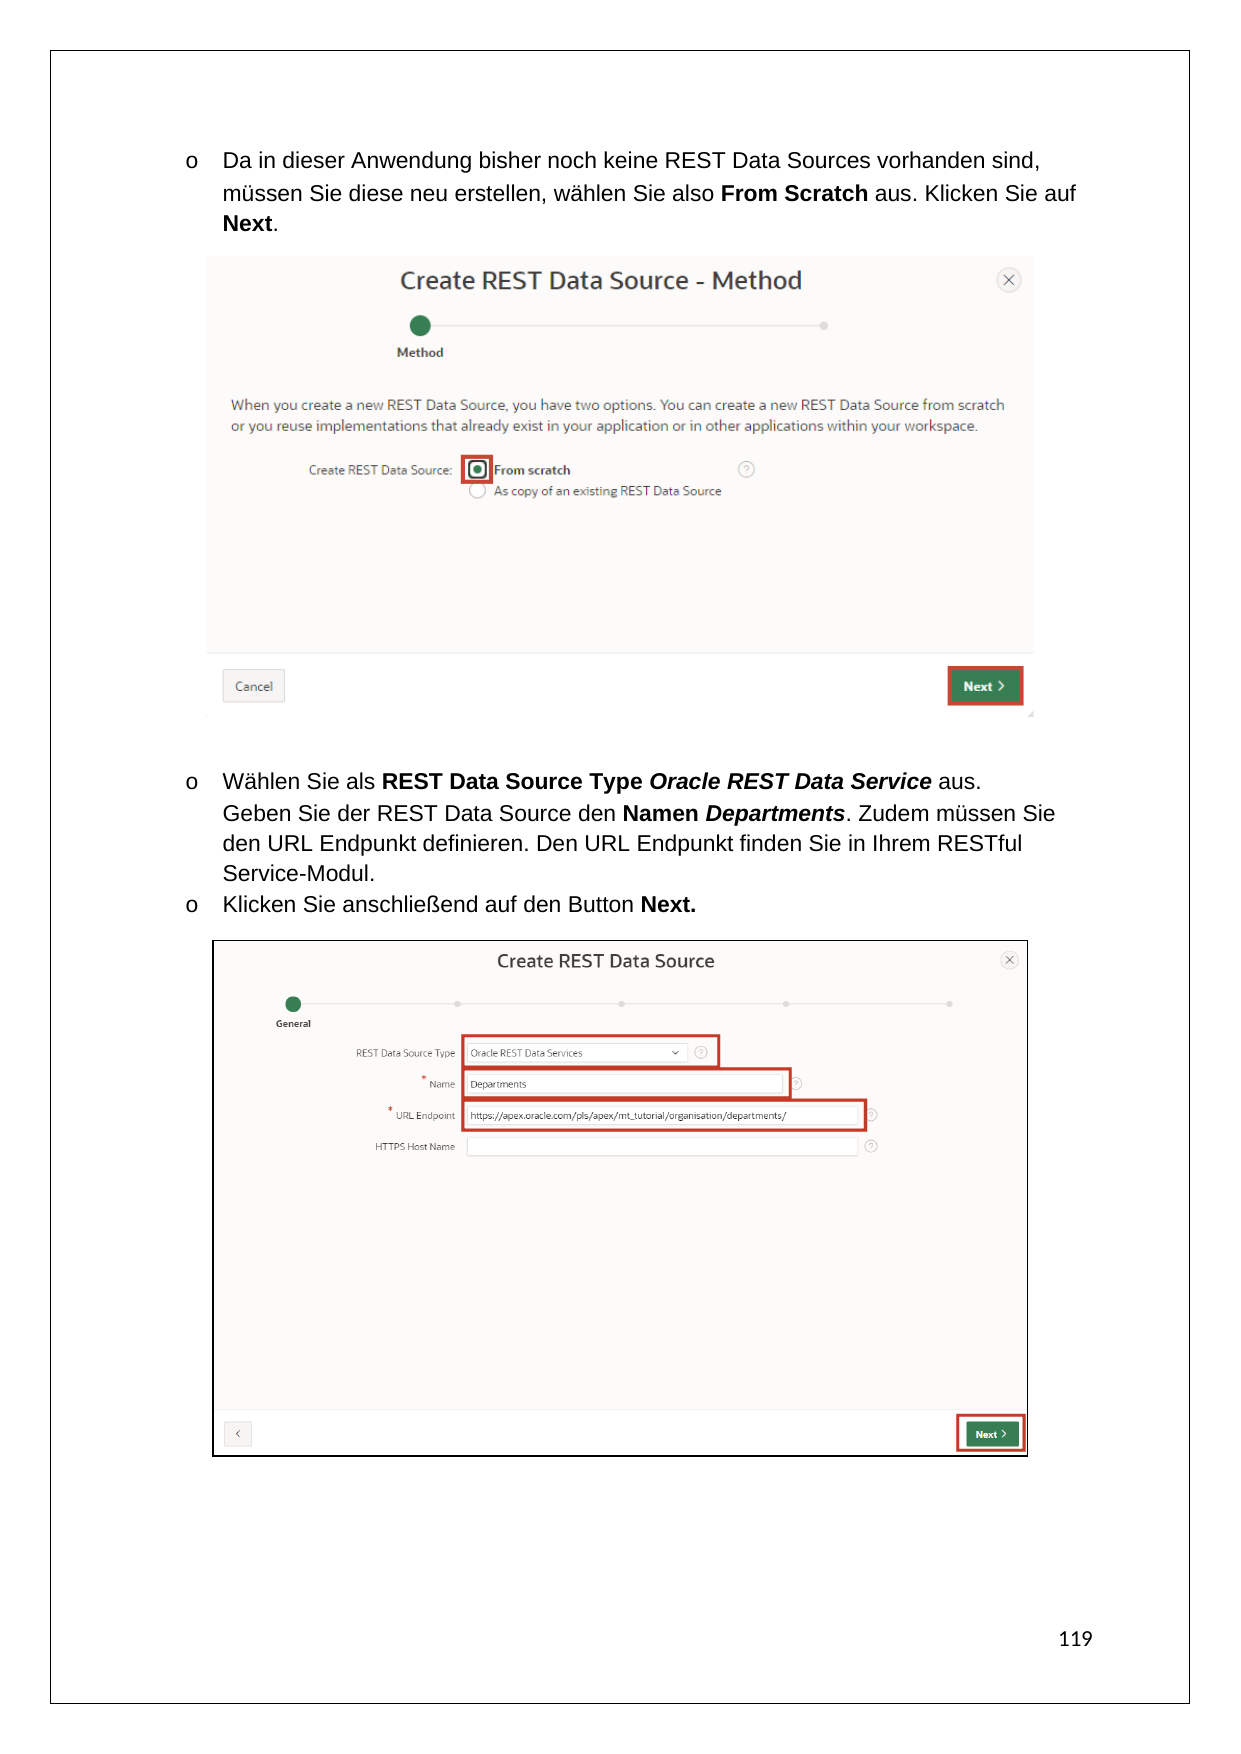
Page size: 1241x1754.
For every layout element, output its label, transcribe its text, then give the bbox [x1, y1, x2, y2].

picture [214, 941, 1027, 1455]
list Wählen Sie als REST Data Source Type Oracle REST Data Service aus. Geben Sie der REST Data Source den Namen Departments. Zudem müssen Sie den URL Endpunkt definieren. Den URL Endpunkt finden Sie in Ihrem RESTful Service-Modul. [185, 768, 1093, 887]
list Klicken Sie anschließend auf den Button Next. [185, 891, 1093, 919]
list Da in dieser Anwendung bisher noch keine REST Data Sources vorhanden sind, müssen Sie diese neu erstellen, wählen Sie also From Scratch aus. Klicken Sie auf Next. [185, 147, 1093, 236]
picture [206, 256, 1034, 717]
